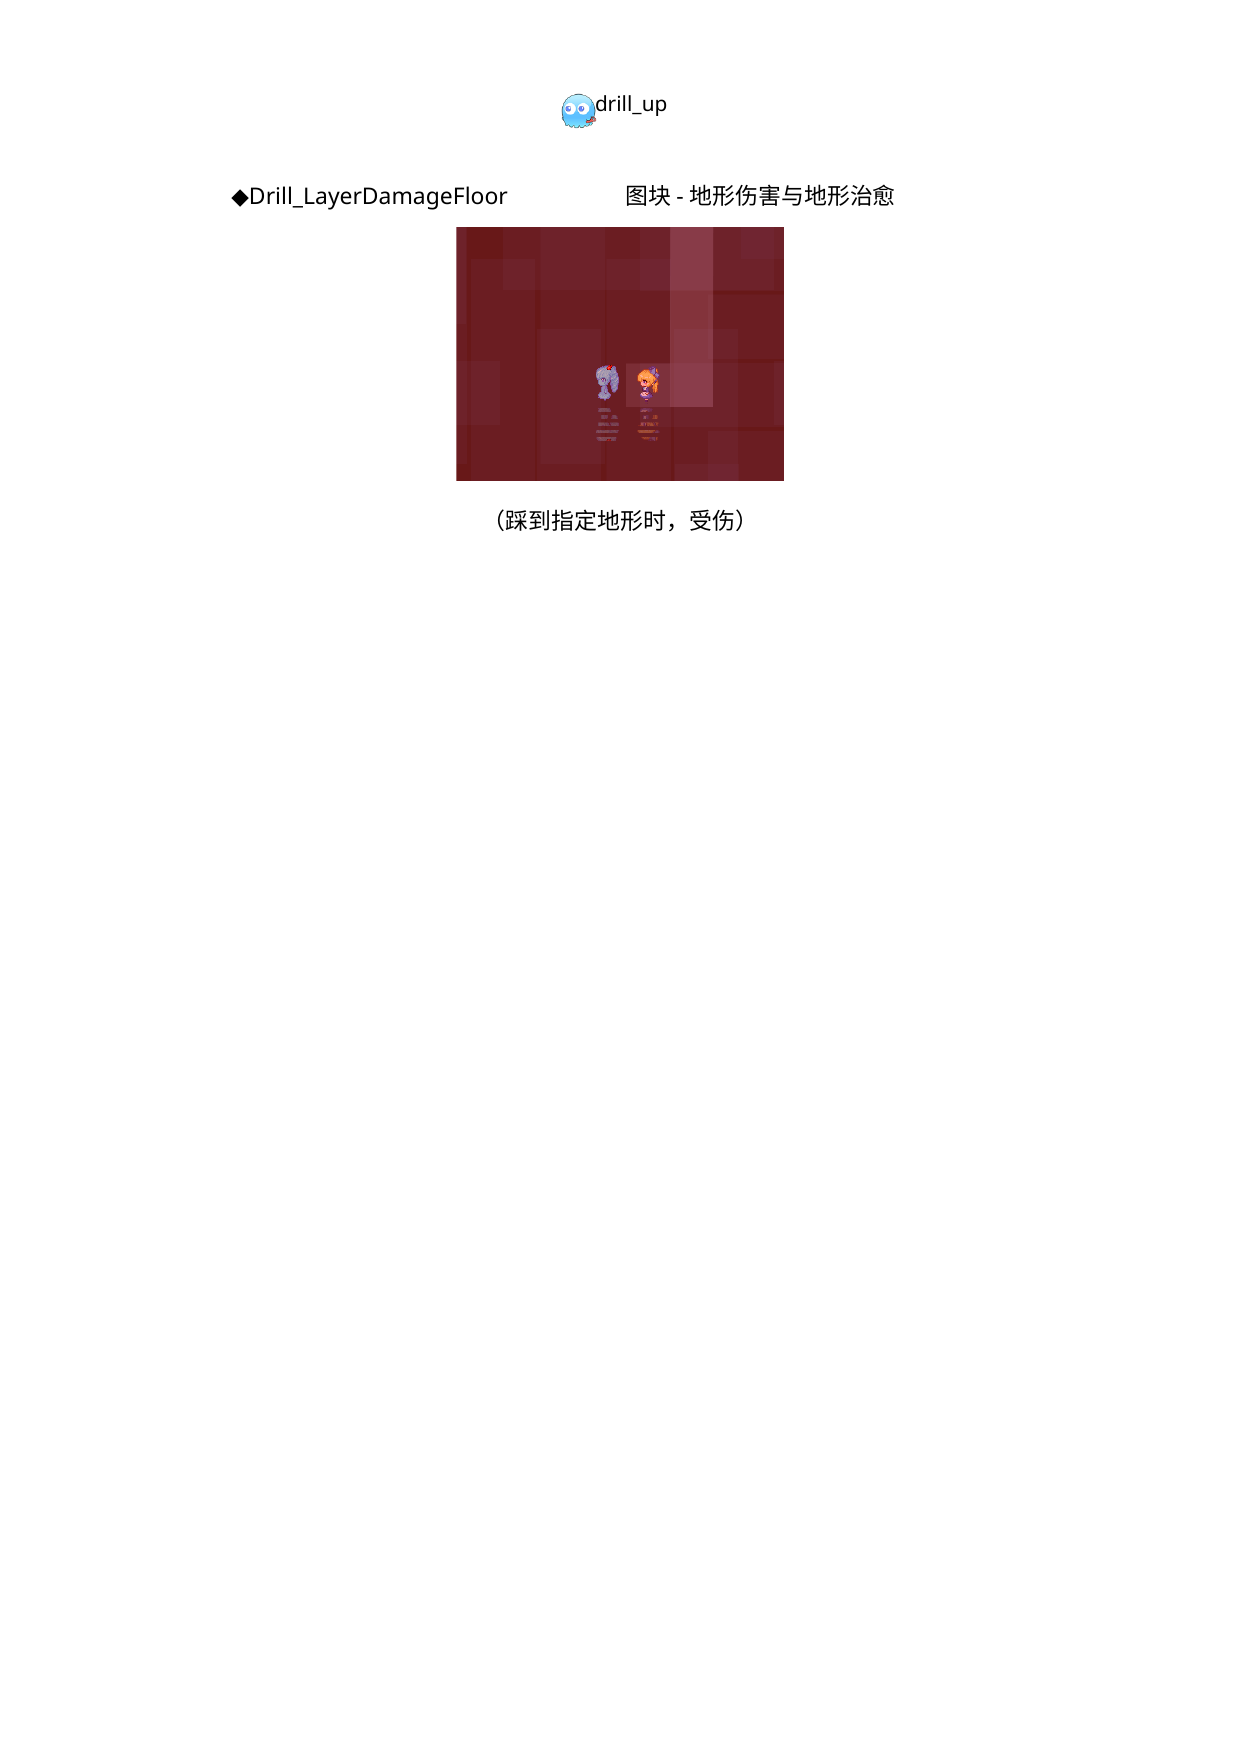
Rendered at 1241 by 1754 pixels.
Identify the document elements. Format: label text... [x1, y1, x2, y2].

picture [456, 227, 784, 481]
text ◆Drill_LayerDamageFloor 图块 - 地形伤害与地形治愈 [187, 162, 1053, 227]
text （踩到指定地形时，受伤） [187, 487, 1053, 552]
picture [556, 88, 597, 130]
